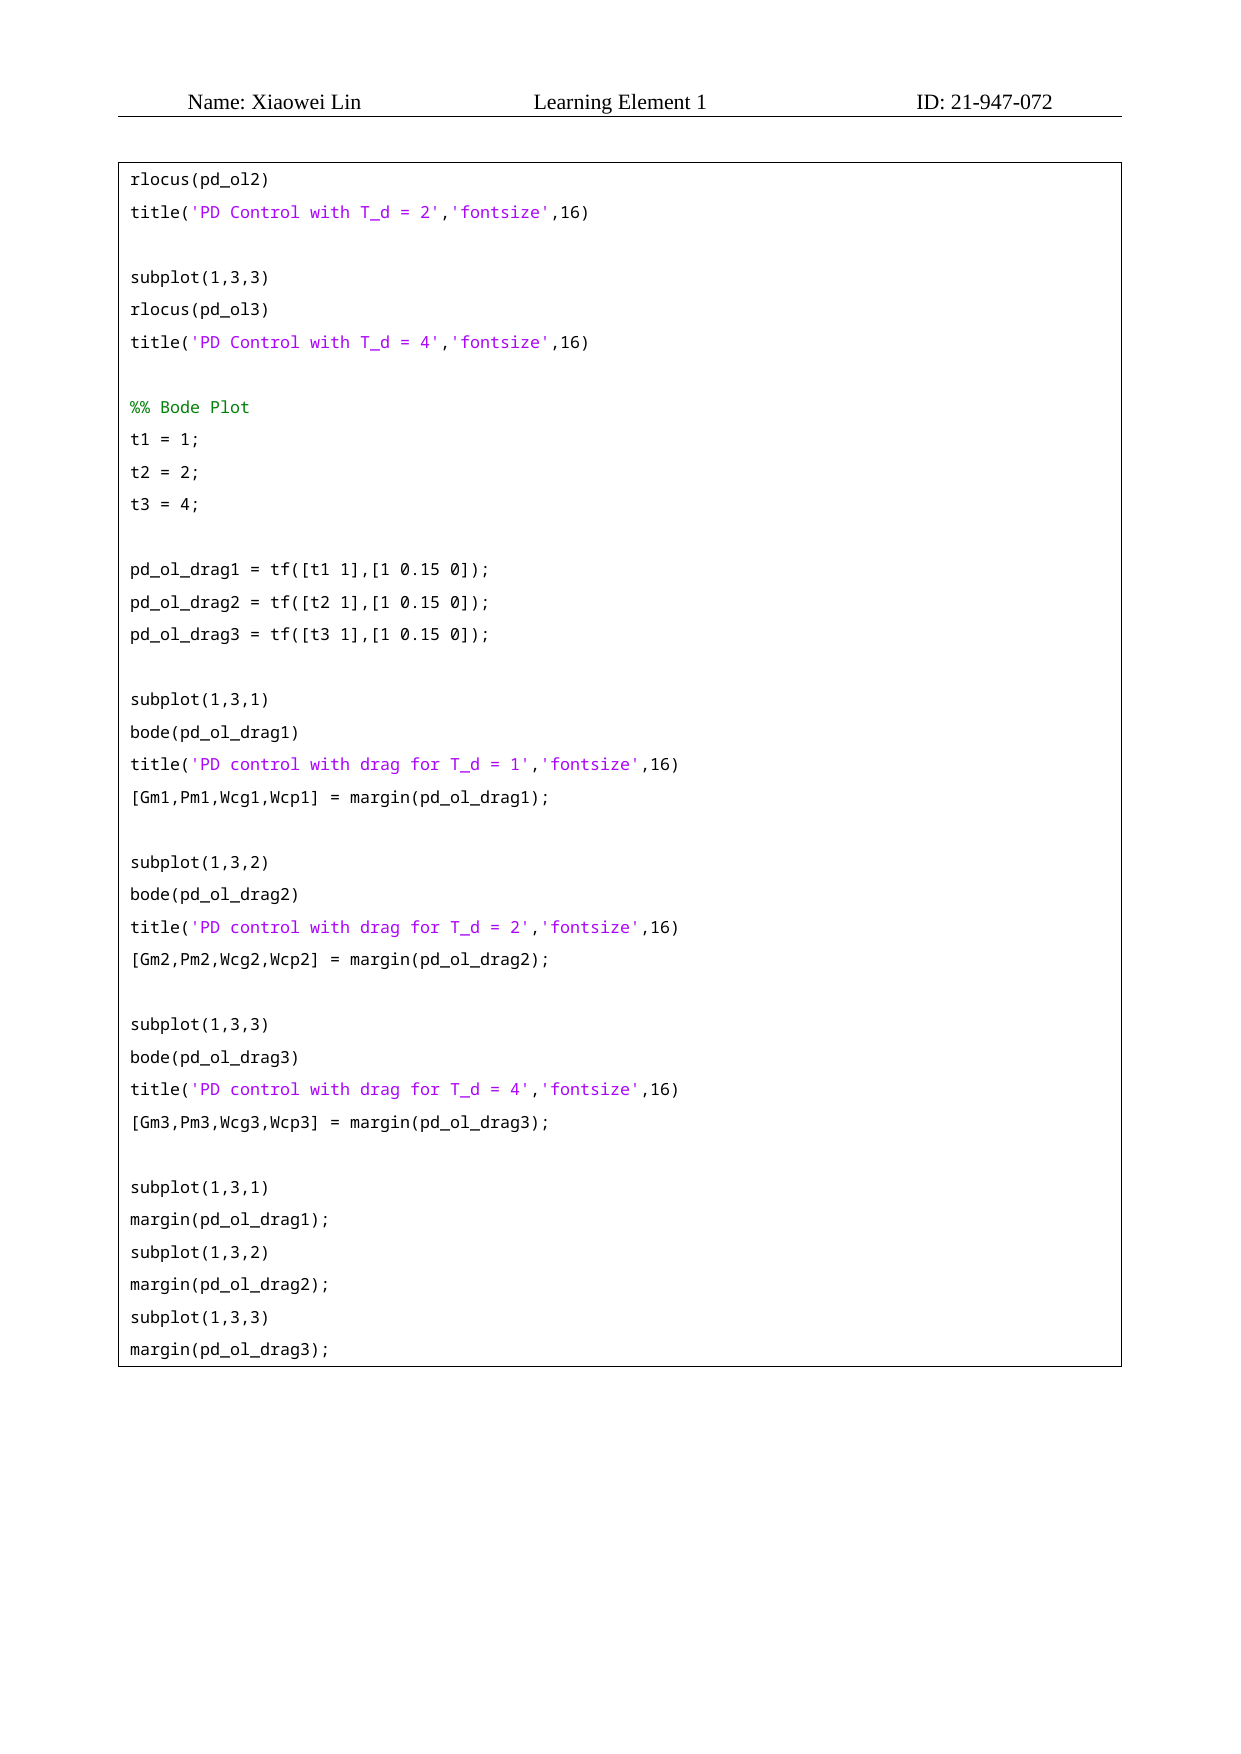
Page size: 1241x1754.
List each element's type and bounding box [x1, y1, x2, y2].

table_header [119, 163, 1121, 1366]
